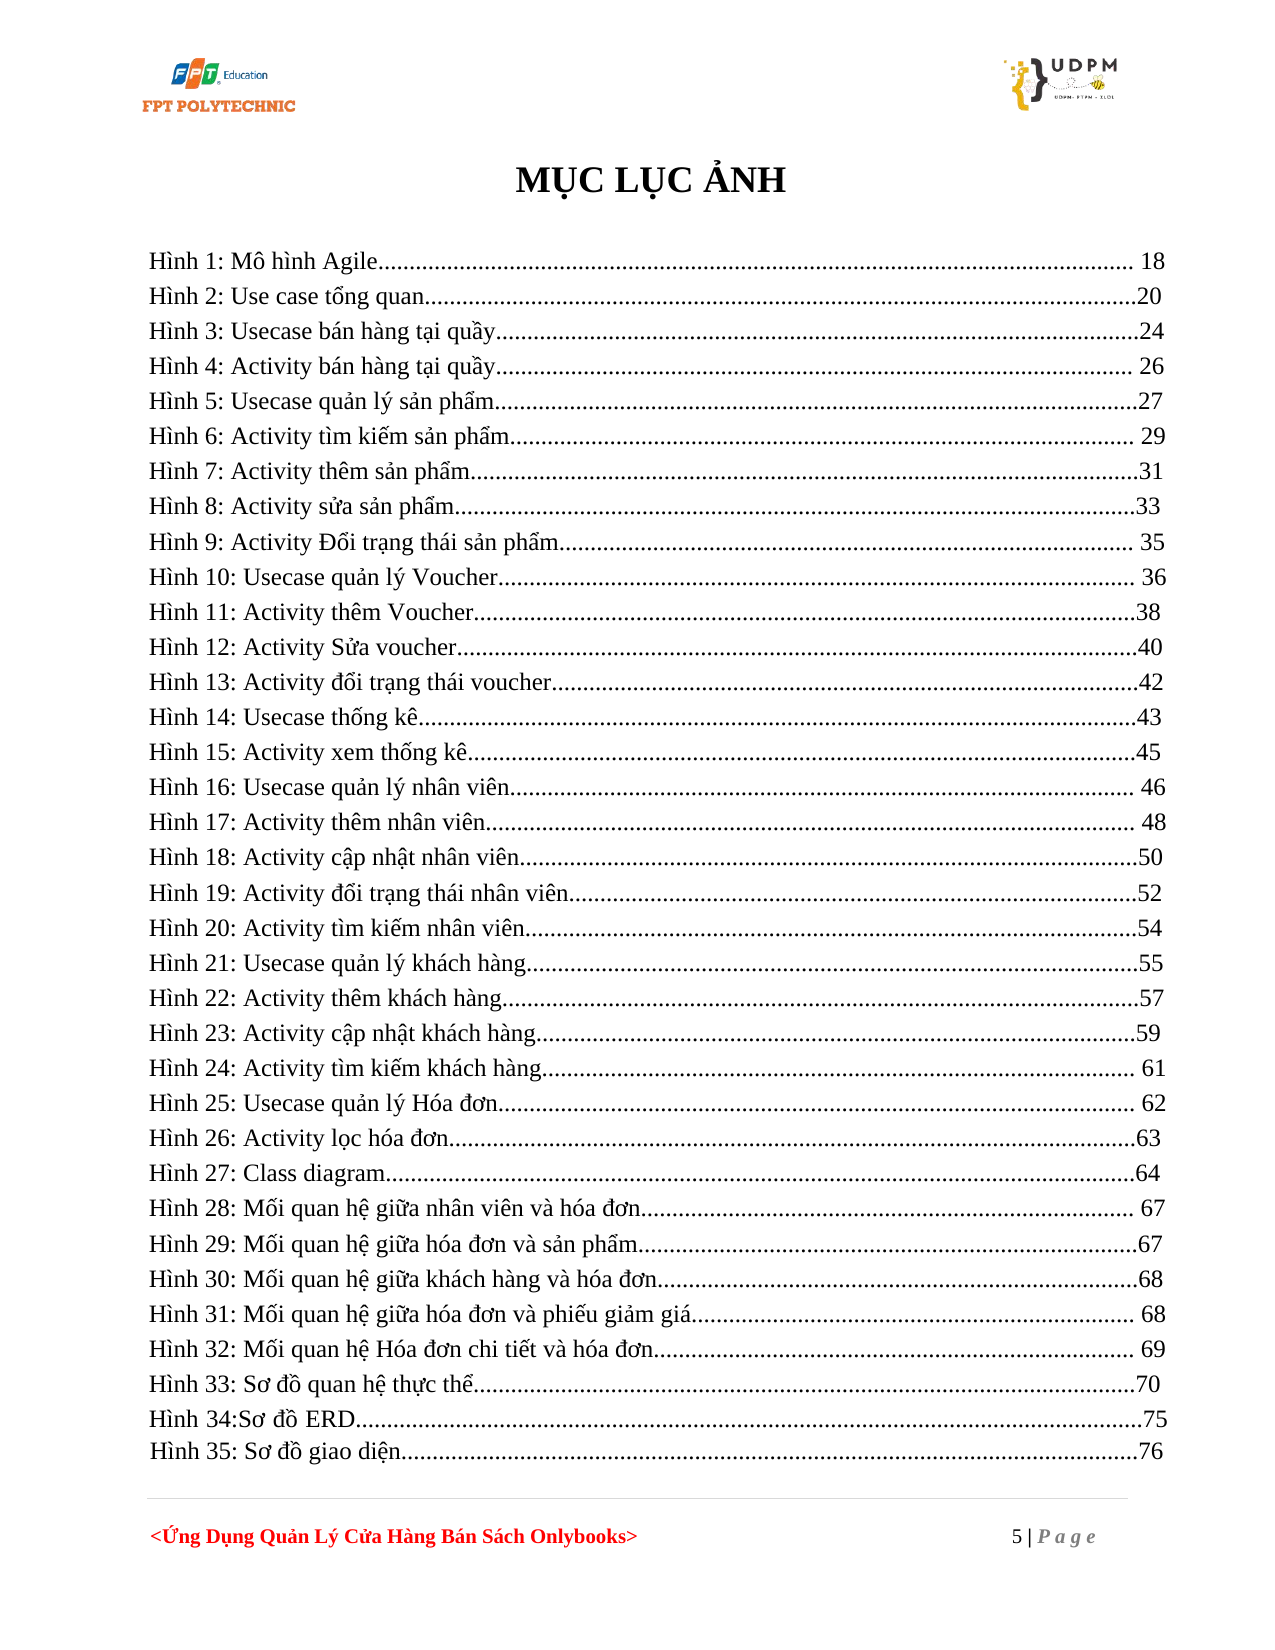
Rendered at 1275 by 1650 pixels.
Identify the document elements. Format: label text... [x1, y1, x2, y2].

text Hình 14: Usecase thống kê...................................................................................................................43 [148, 702, 1168, 731]
text Hình 11: Activity thêm Voucher..........................................................................................................38 [148, 597, 1168, 626]
text Hình 9: Activity Đổi trạng thái sản phẩm............................................................................................ 35 [148, 527, 1168, 555]
text Hình 27: Class diagram........................................................................................................................64 [148, 1158, 1168, 1187]
text Hình 4: Activity bán hàng tại quầy...................................................................................................... 26 [148, 351, 1168, 380]
text Hình 26: Activity lọc hóa đơn..............................................................................................................63 [148, 1123, 1168, 1152]
text Hình 7: Activity thêm sản phẩm...........................................................................................................31 [148, 456, 1168, 485]
text Hình 10: Usecase quản lý Voucher...................................................................................................... 36 [148, 562, 1168, 590]
text Hình 24: Activity tìm kiếm khách hàng............................................................................................... 61 [148, 1053, 1168, 1082]
picture [142, 58, 296, 112]
text Hình 13: Activity đổi trạng thái voucher..............................................................................................42 [148, 667, 1168, 696]
text Hình 6: Activity tìm kiếm sản phẩm.................................................................................................... 29 [148, 421, 1168, 450]
text Hình 32: Mối quan hệ Hóa đơn chi tiết và hóa đơn............................................................................. 69 [148, 1334, 1168, 1363]
text Hình 2: Use case tổng quan..................................................................................................................20 [148, 281, 1168, 309]
text Hình 25: Usecase quản lý Hóa đơn...................................................................................................... 62 [148, 1088, 1168, 1117]
text Hình 5: Usecase quản lý sản phẩm.......................................................................................................27 [148, 386, 1168, 415]
text Hình 1: Mô hình Agile......................................................................................................................... 18 [148, 246, 1168, 274]
text Hình 21: Usecase quản lý khách hàng..................................................................................................55 [148, 948, 1168, 977]
text Hình 23: Activity cập nhật khách hàng................................................................................................59 [148, 1018, 1168, 1047]
text Hình 8: Activity sửa sản phẩm.............................................................................................................33 [148, 491, 1168, 520]
text Hình 19: Activity đổi trạng thái nhân viên...........................................................................................52 [148, 878, 1168, 906]
subtitle MỤC LỤC ẢNH [260, 157, 1042, 200]
text Hình 20: Activity tìm kiếm nhân viên..................................................................................................54 [148, 913, 1168, 941]
text Hình 15: Activity xem thống kê...........................................................................................................45 [148, 737, 1168, 766]
text Hình 34:Sơ đồ ERD..............................................................................................................................75 Hình 35: Sơ đồ giao diện......................................................................................................................76 [148, 1404, 1168, 1465]
text Hình 12: Activity Sửa voucher.............................................................................................................40 [148, 632, 1168, 661]
text Hình 33: Sơ đồ quan hệ thực thể..........................................................................................................70 [148, 1369, 1168, 1398]
text Hình 30: Mối quan hệ giữa khách hàng và hóa đơn.............................................................................68 [148, 1264, 1168, 1292]
text Hình 22: Activity thêm khách hàng......................................................................................................57 [148, 983, 1168, 1012]
text Hình 18: Activity cập nhật nhân viên...................................................................................................50 [148, 842, 1168, 871]
picture [1003, 58, 1117, 111]
text Hình 3: Usecase bán hàng tại quầy.......................................................................................................24 [148, 316, 1168, 345]
text Hình 17: Activity thêm nhân viên........................................................................................................ 48 [148, 807, 1168, 836]
text Hình 28: Mối quan hệ giữa nhân viên và hóa đơn............................................................................... 67 [148, 1193, 1168, 1222]
text Hình 29: Mối quan hệ giữa hóa đơn và sản phẩm................................................................................67 [148, 1229, 1168, 1257]
text Hình 16: Usecase quản lý nhân viên.................................................................................................... 46 [148, 772, 1168, 801]
text Hình 31: Mối quan hệ giữa hóa đơn và phiếu giảm giá....................................................................... 68 [148, 1299, 1168, 1328]
